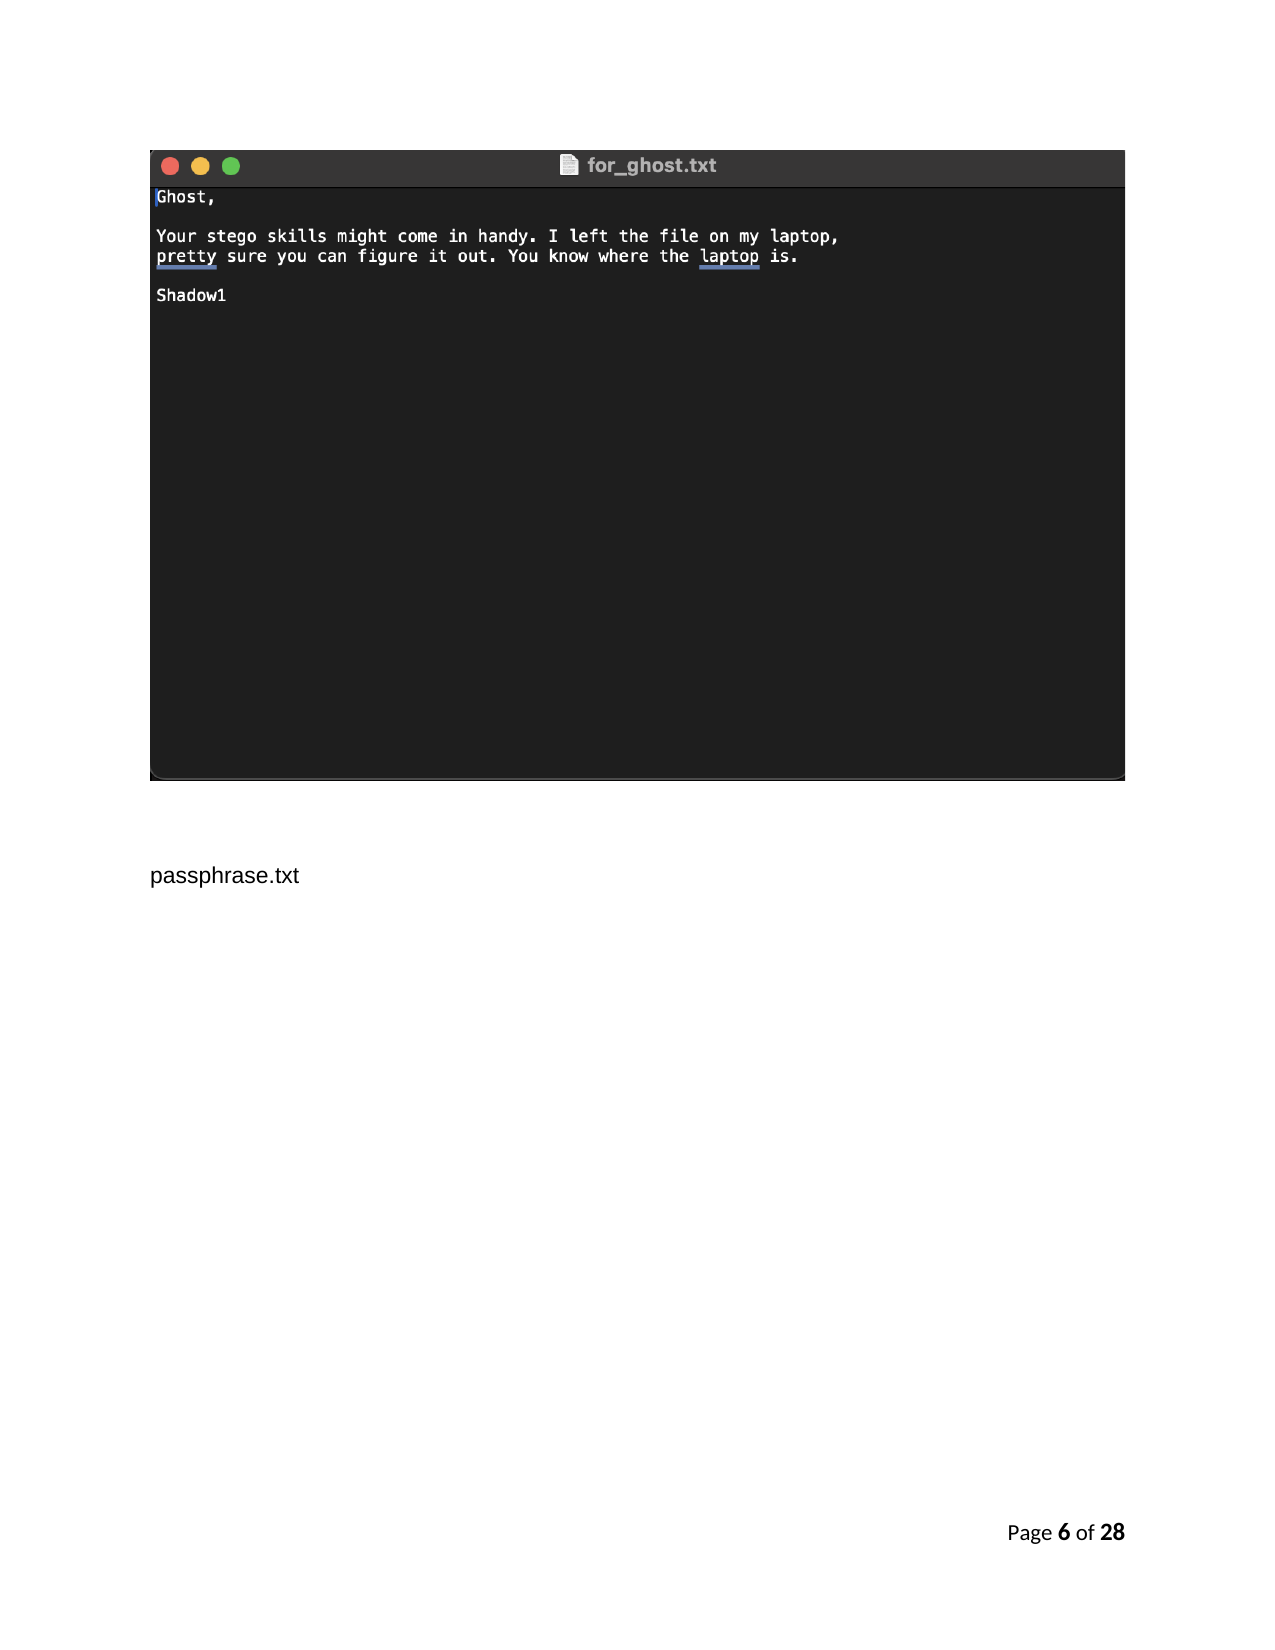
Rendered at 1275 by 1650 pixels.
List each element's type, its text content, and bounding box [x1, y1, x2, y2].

picture [150, 150, 1125, 781]
text passphrase.txt [150, 862, 1125, 888]
